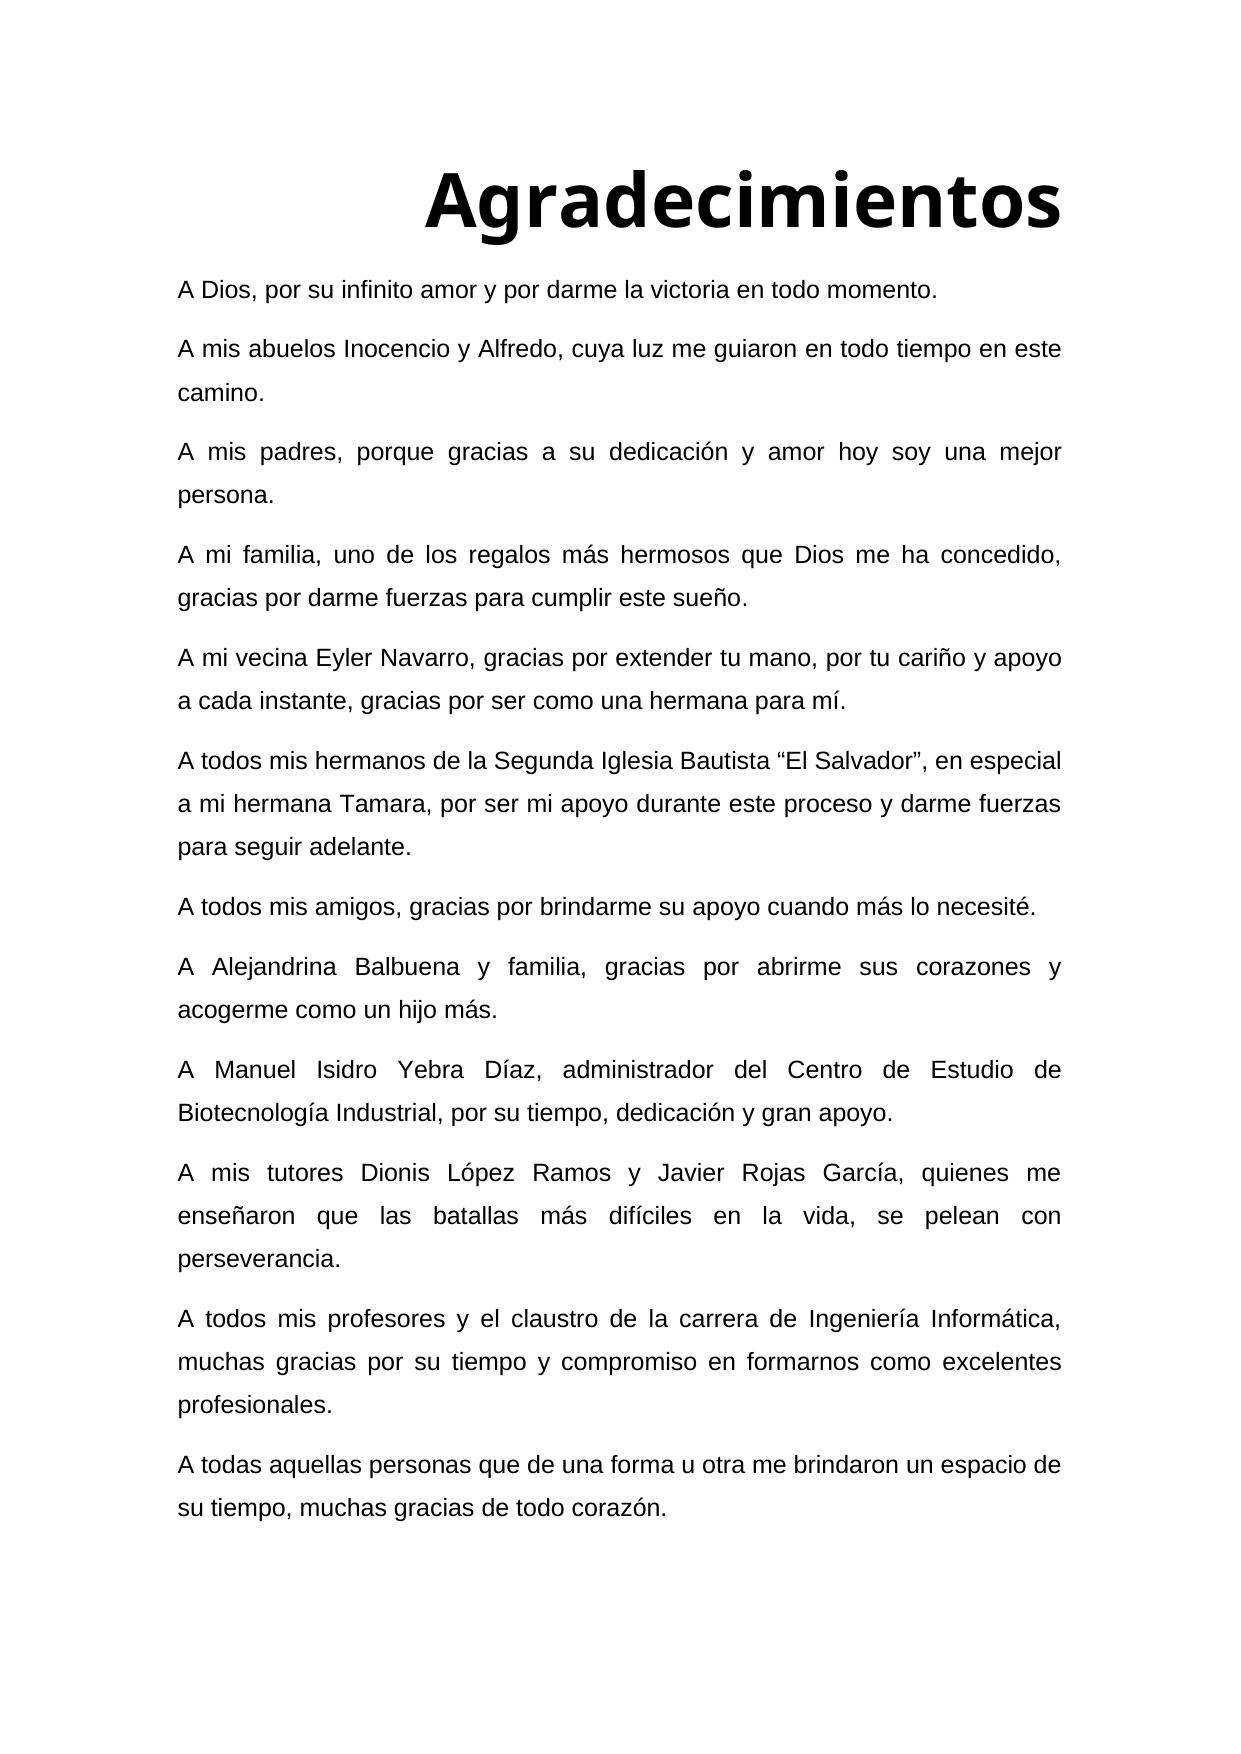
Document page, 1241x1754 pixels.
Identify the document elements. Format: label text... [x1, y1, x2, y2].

text A todos mis amigos, gracias por brindarme su apoyo cuando más lo necesité. [177, 892, 1063, 921]
text Agradecimientos [177, 148, 1063, 250]
text A todos mis hermanos de la Segunda Iglesia Bautista “El Salvador”, en especial a mi hermana Tamara, por ser mi apoyo durante este proceso y darme fuerzas para seguir adelante. [177, 746, 1063, 861]
text A mis tutores Dionis López Ramos y Javier Rojas García, quienes me enseñaron que las batallas más difíciles en la vida, se pelean con perseverancia. [177, 1158, 1063, 1273]
text A mi vecina Eyler Navarro, gracias por extender tu mano, por tu cariño y apoyo a cada instante, gracias por ser como una hermana para mí. [177, 643, 1063, 715]
text A todas aquellas personas que de una forma u otra me brindaron un espacio de su tiempo, muchas gracias de todo corazón. [177, 1450, 1063, 1522]
text A Alejandrina Balbuena y familia, gracias por abrirme sus corazones y acogerme como un hijo más. [177, 952, 1063, 1024]
text A mi familia, uno de los regalos más hermosos que Dios me ha concedido, gracias por darme fuerzas para cumplir este sueño. [177, 540, 1063, 612]
text A mis abuelos Inocencio y Alfredo, cuya luz me guiaron en todo tiempo en este camino. [177, 334, 1063, 406]
text A todos mis profesores y el claustro de la carrera de Ingeniería Informática, muchas gracias por su tiempo y compromiso en formarnos como excelentes profesionales. [177, 1304, 1063, 1419]
text A Dios, por su infinito amor y por darme la victoria en todo momento. [177, 274, 1063, 303]
text A mis padres, porque gracias a su dedicación y amor hoy soy una mejor persona. [177, 437, 1063, 509]
text A Manuel Isidro Yebra Díaz, administrador del Centro de Estudio de Biotecnología Industrial, por su tiempo, dedicación y gran apoyo. [177, 1055, 1063, 1127]
